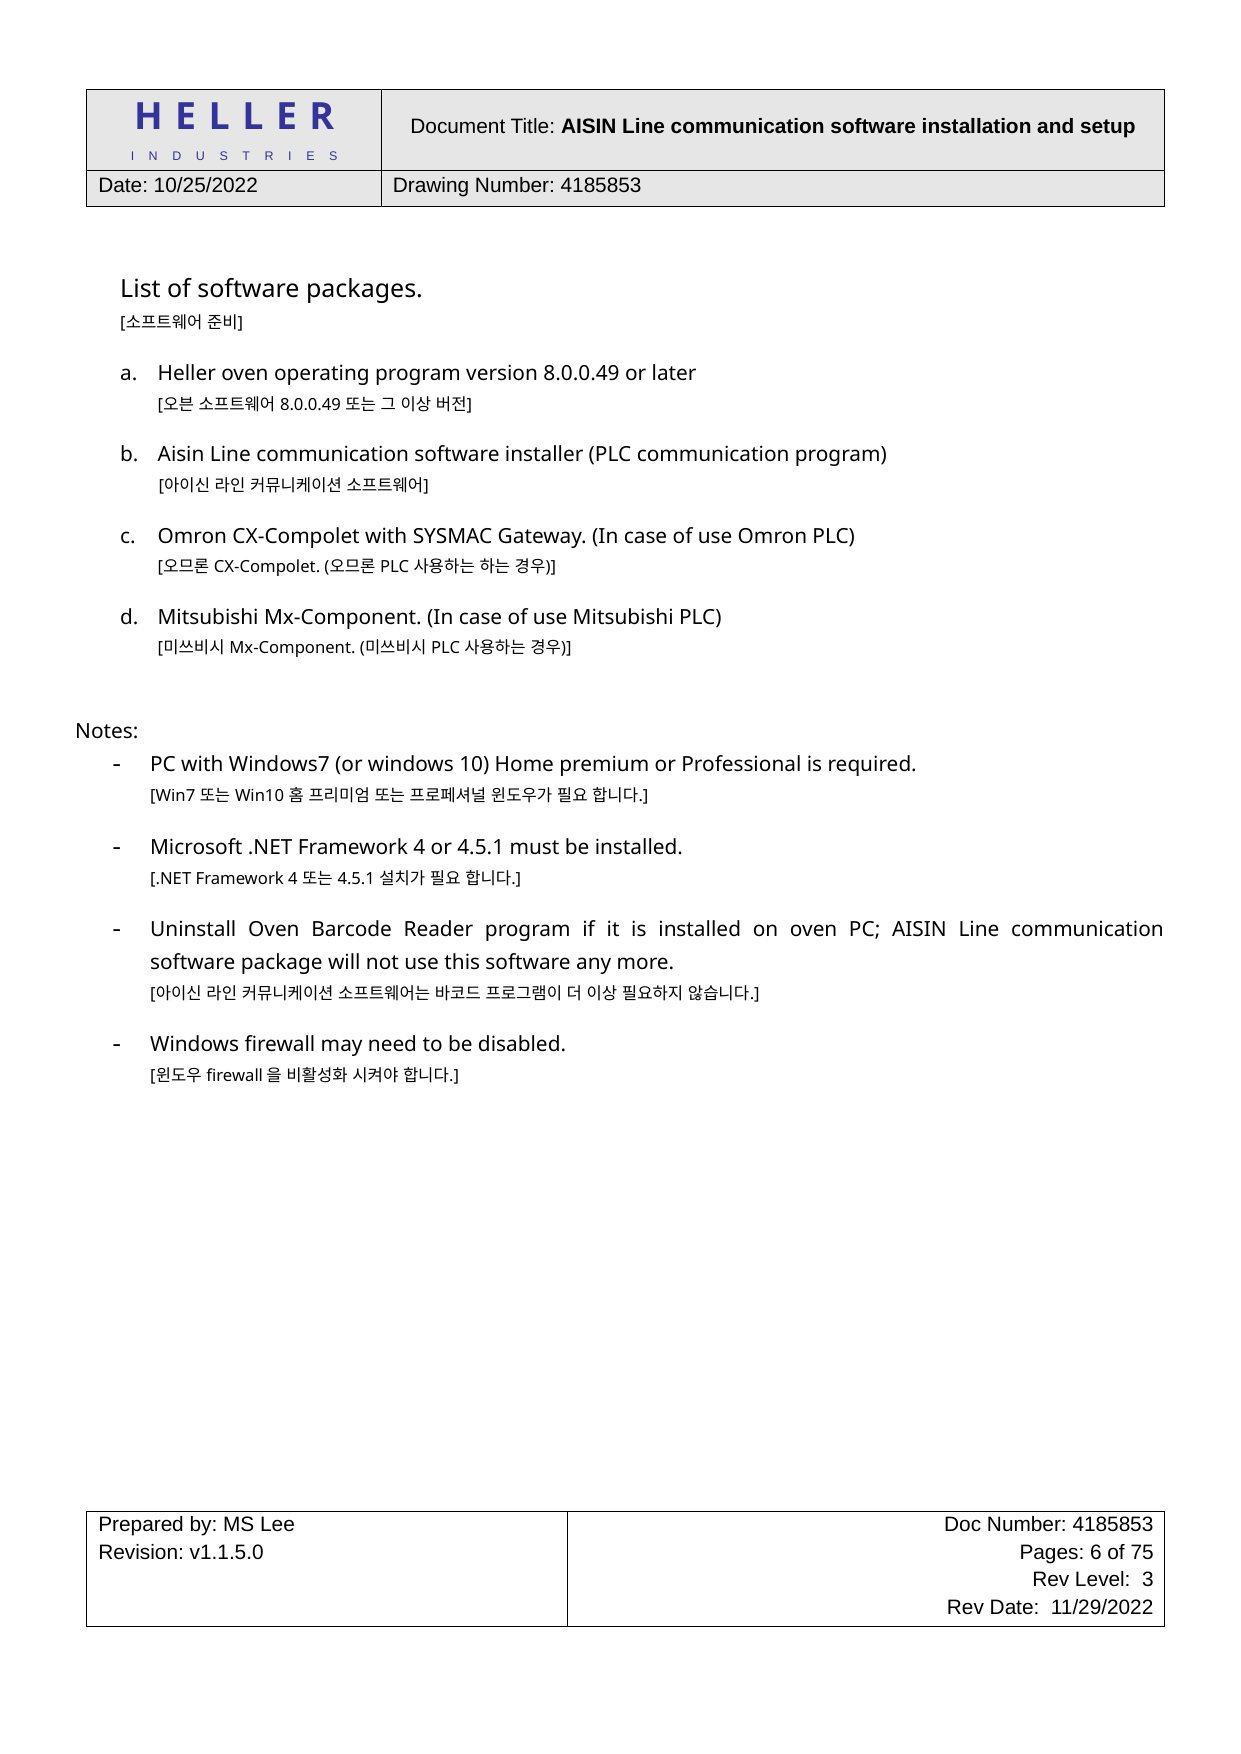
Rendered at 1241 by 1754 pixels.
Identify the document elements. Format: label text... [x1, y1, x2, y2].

list Heller oven operating program version 8.0.0.49 or later [120, 358, 1165, 387]
text [윈도우 firewall을 비활성화 시켜야 합니다.] [150, 1062, 1165, 1086]
list Omron CX-Compolet with SYSMAC Gateway. (In case of use Omron PLC) [120, 521, 1165, 549]
list Windows firewall may need to be disabled. [112, 1028, 1165, 1058]
text [소프트웨어 준비] [75, 309, 1165, 334]
text Notes: [75, 716, 1165, 744]
list Mitsubishi Mx-Component. (In case of use Mitsubishi PLC) [120, 602, 1165, 630]
list PC with Windows7 (or windows 10) Home premium or Professional is required. [112, 748, 1165, 778]
text [미쓰비시 Mx-Component. (미쓰비시 PLC 사용하는 경우)] [75, 634, 1165, 659]
text [아이신 라인 커뮤니케이션 소프트웨어는 바코드 프로그램이 더 이상 필요하지 않습니다.] [150, 980, 1165, 1004]
text [Win7 또는 Win10 홈 프리미엄 또는 프로페셔널 윈도우가 필요 합니다.] [75, 782, 1165, 807]
list Uninstall Oven Barcode Reader program if it is installed on oven PC; AISIN Line communication software package will not use this software any more. [112, 913, 1165, 976]
text [아이신 라인 커뮤니케이션 소프트웨어] [75, 472, 1165, 496]
list Aisin Line communication software installer (PLC communication program) [120, 439, 1165, 468]
list Microsoft .NET Framework 4 or 4.5.1 must be installed. [112, 831, 1165, 860]
text [오므론 CX-Compolet. (오므론 PLC 사용하는 하는 경우)] [75, 553, 1165, 578]
text [오븐 소프트웨어 8.0.0.49 또는 그 이상 버전] [75, 391, 1165, 415]
text [.NET Framework 4 또는 4.5.1 설치가 필요 합니다.] [150, 865, 1165, 889]
subtitle List of software packages. [120, 270, 1165, 304]
